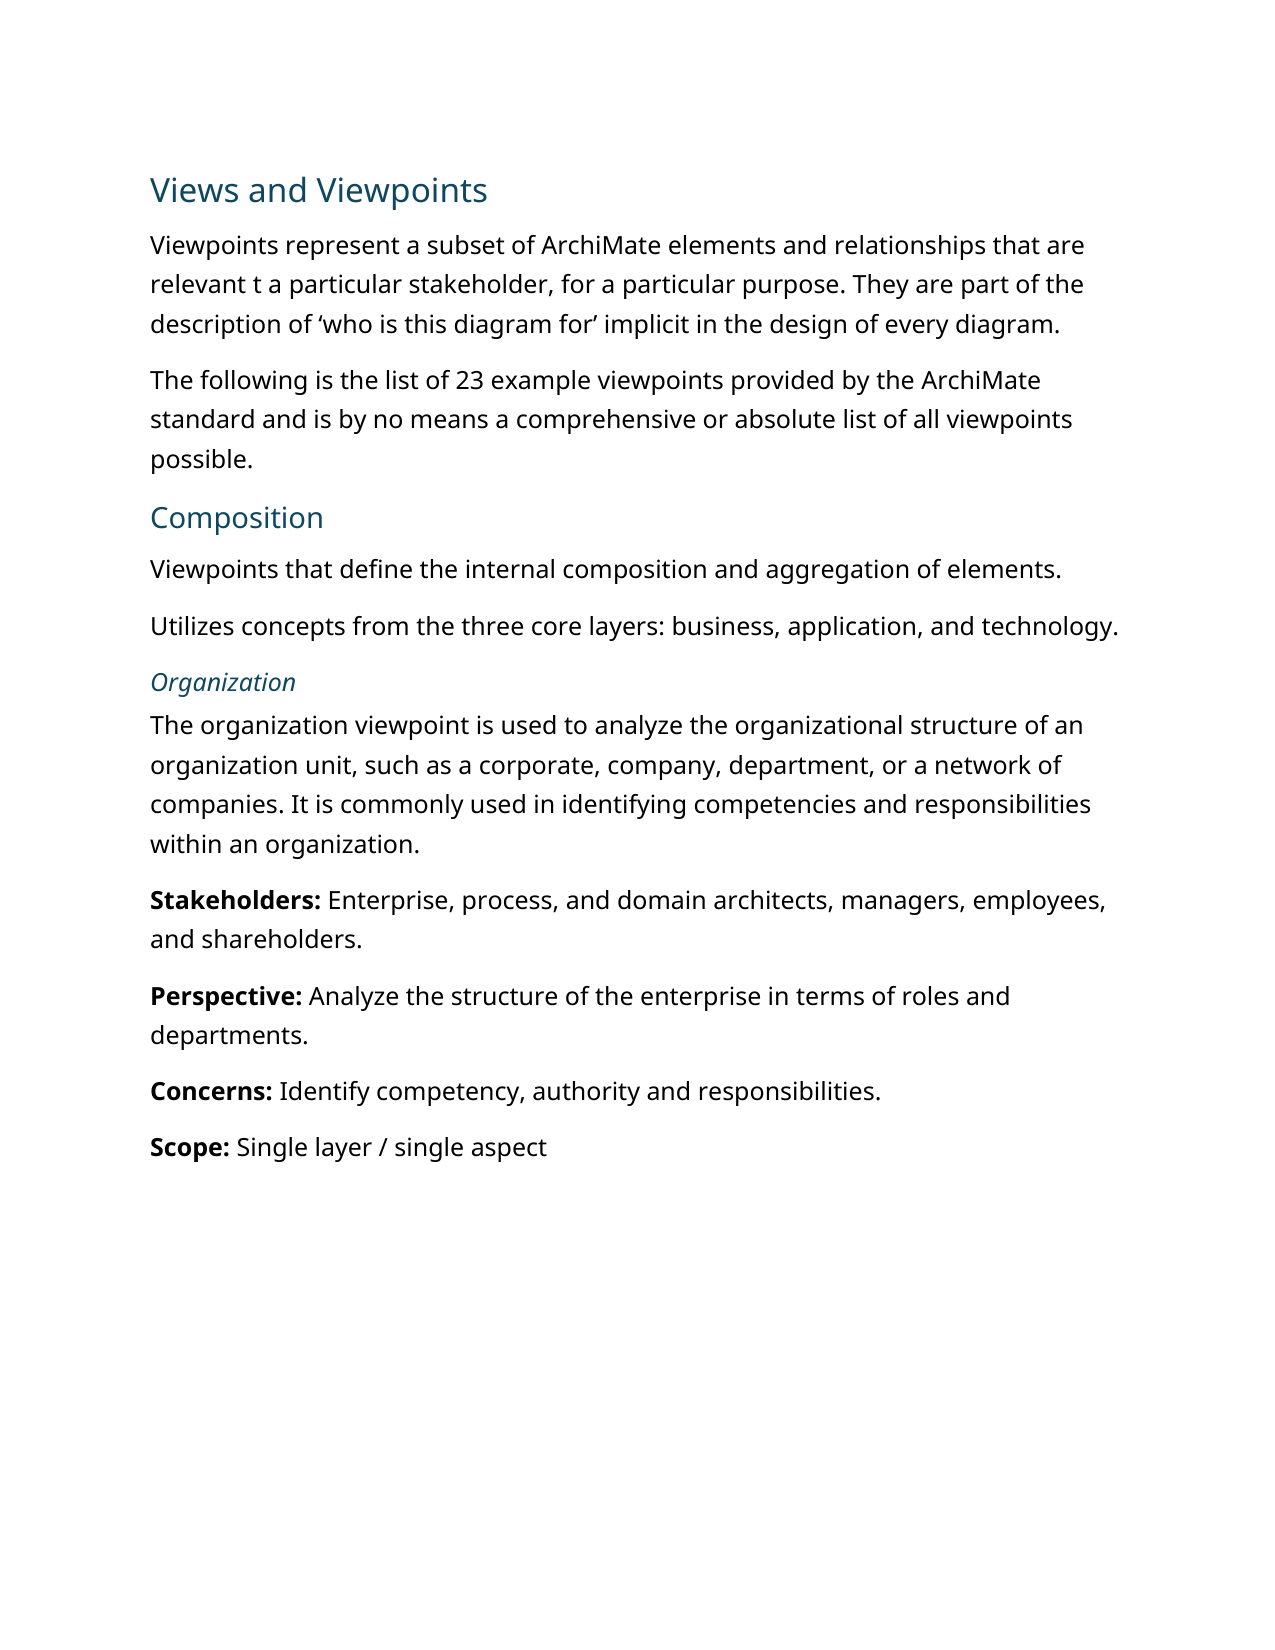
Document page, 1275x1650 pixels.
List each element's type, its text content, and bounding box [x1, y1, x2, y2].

text The following is the list of 23 example viewpoints provided by the ArchiMate standard and is by no means a comprehensive or absolute list of all viewpoints possible. [150, 363, 1125, 476]
text Concerns: Identify competency, authority and responsibilities. [150, 1074, 1125, 1108]
text Stakeholders: Enterprise, process, and domain architects, managers, employees, and shareholders. [150, 883, 1125, 956]
text The organization viewpoint is used to analyze the organizational structure of an organization unit, such as a corporate, company, department, or a network of companies. It is commonly used in identifying competencies and responsibilities within an organization. [150, 708, 1125, 861]
subtitle Views and Viewpoints [150, 167, 1125, 212]
text Viewpoints that define the internal composition and aggregation of elements. [150, 552, 1125, 586]
subtitle Composition [150, 498, 1125, 537]
text Viewpoints represent a subset of ArchiMate elements and relationships that are relevant t a particular stakeholder, for a particular purpose. They are part of the description of ‘who is this diagram for’ implicit in the design of every diagram. [150, 228, 1125, 341]
text Utilizes concepts from the three core layers: business, application, and technology. [150, 608, 1125, 642]
subtitle Organization [150, 664, 1125, 698]
text Perspective: Analyze the structure of the enterprise in terms of roles and departments. [150, 978, 1125, 1052]
text Scope: Single layer / single aspect [150, 1130, 1125, 1164]
